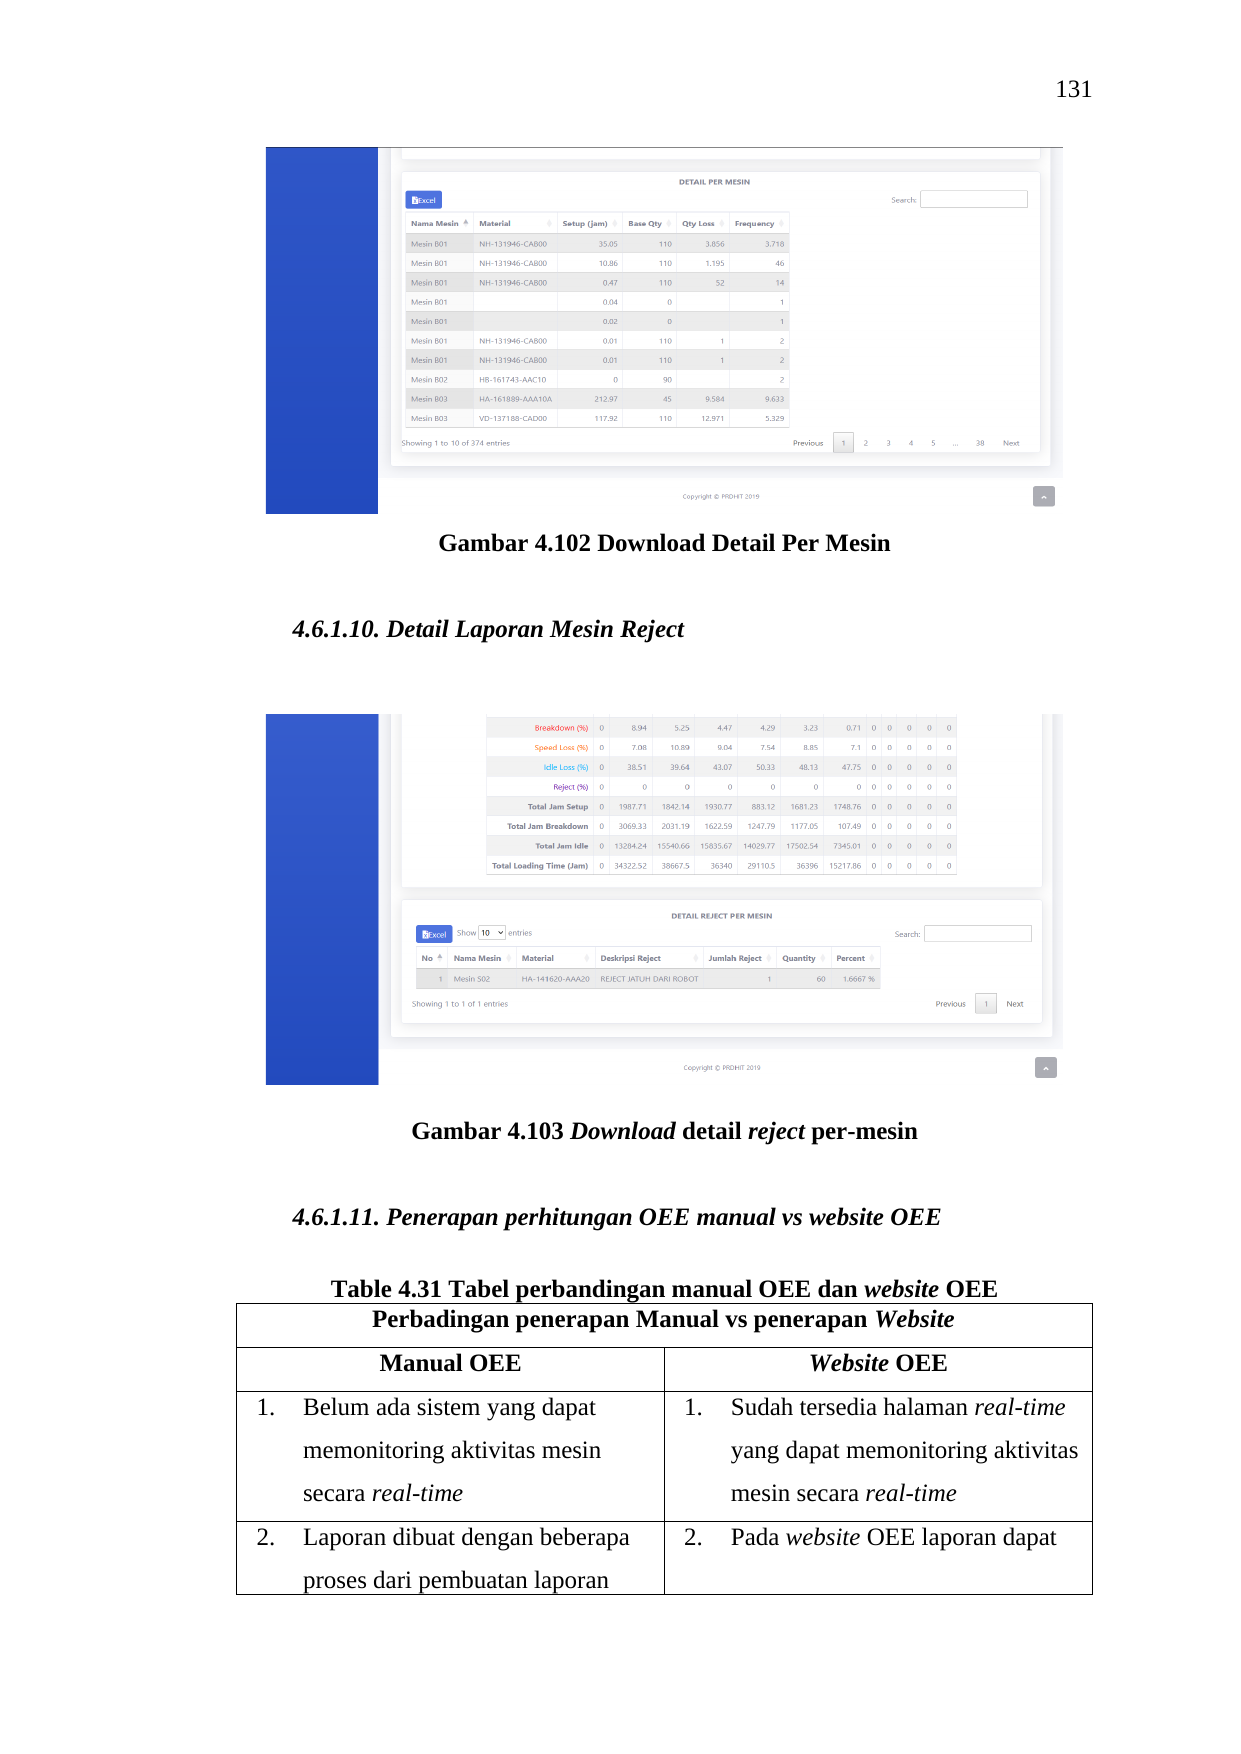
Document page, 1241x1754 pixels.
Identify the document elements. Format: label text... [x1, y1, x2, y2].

picture [265, 714, 1063, 1085]
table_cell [237, 1522, 664, 1594]
table_cell Manual OEE [237, 1348, 664, 1391]
table_cell Sudah tersedia halaman real-time yang dapat memonitoring aktivitas mesin secara real-time [665, 1392, 1092, 1521]
table_cell Website OEE [665, 1348, 1092, 1391]
table_cell Belum ada sistem yang dapat memonitoring aktivitas mesin secara real-time [237, 1392, 664, 1521]
text Table 4.31 Tabel perbandingan manual OEE dan website OEE [236, 1274, 1092, 1303]
picture [265, 147, 1063, 514]
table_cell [665, 1522, 1092, 1594]
text Detail Laporan Mesin Reject [292, 614, 1092, 643]
table_header Perbadingan penerapan Manual vs penerapan Website [237, 1304, 1092, 1347]
text Penerapan perhitungan OEE manual vs website OEE [292, 1202, 1092, 1231]
